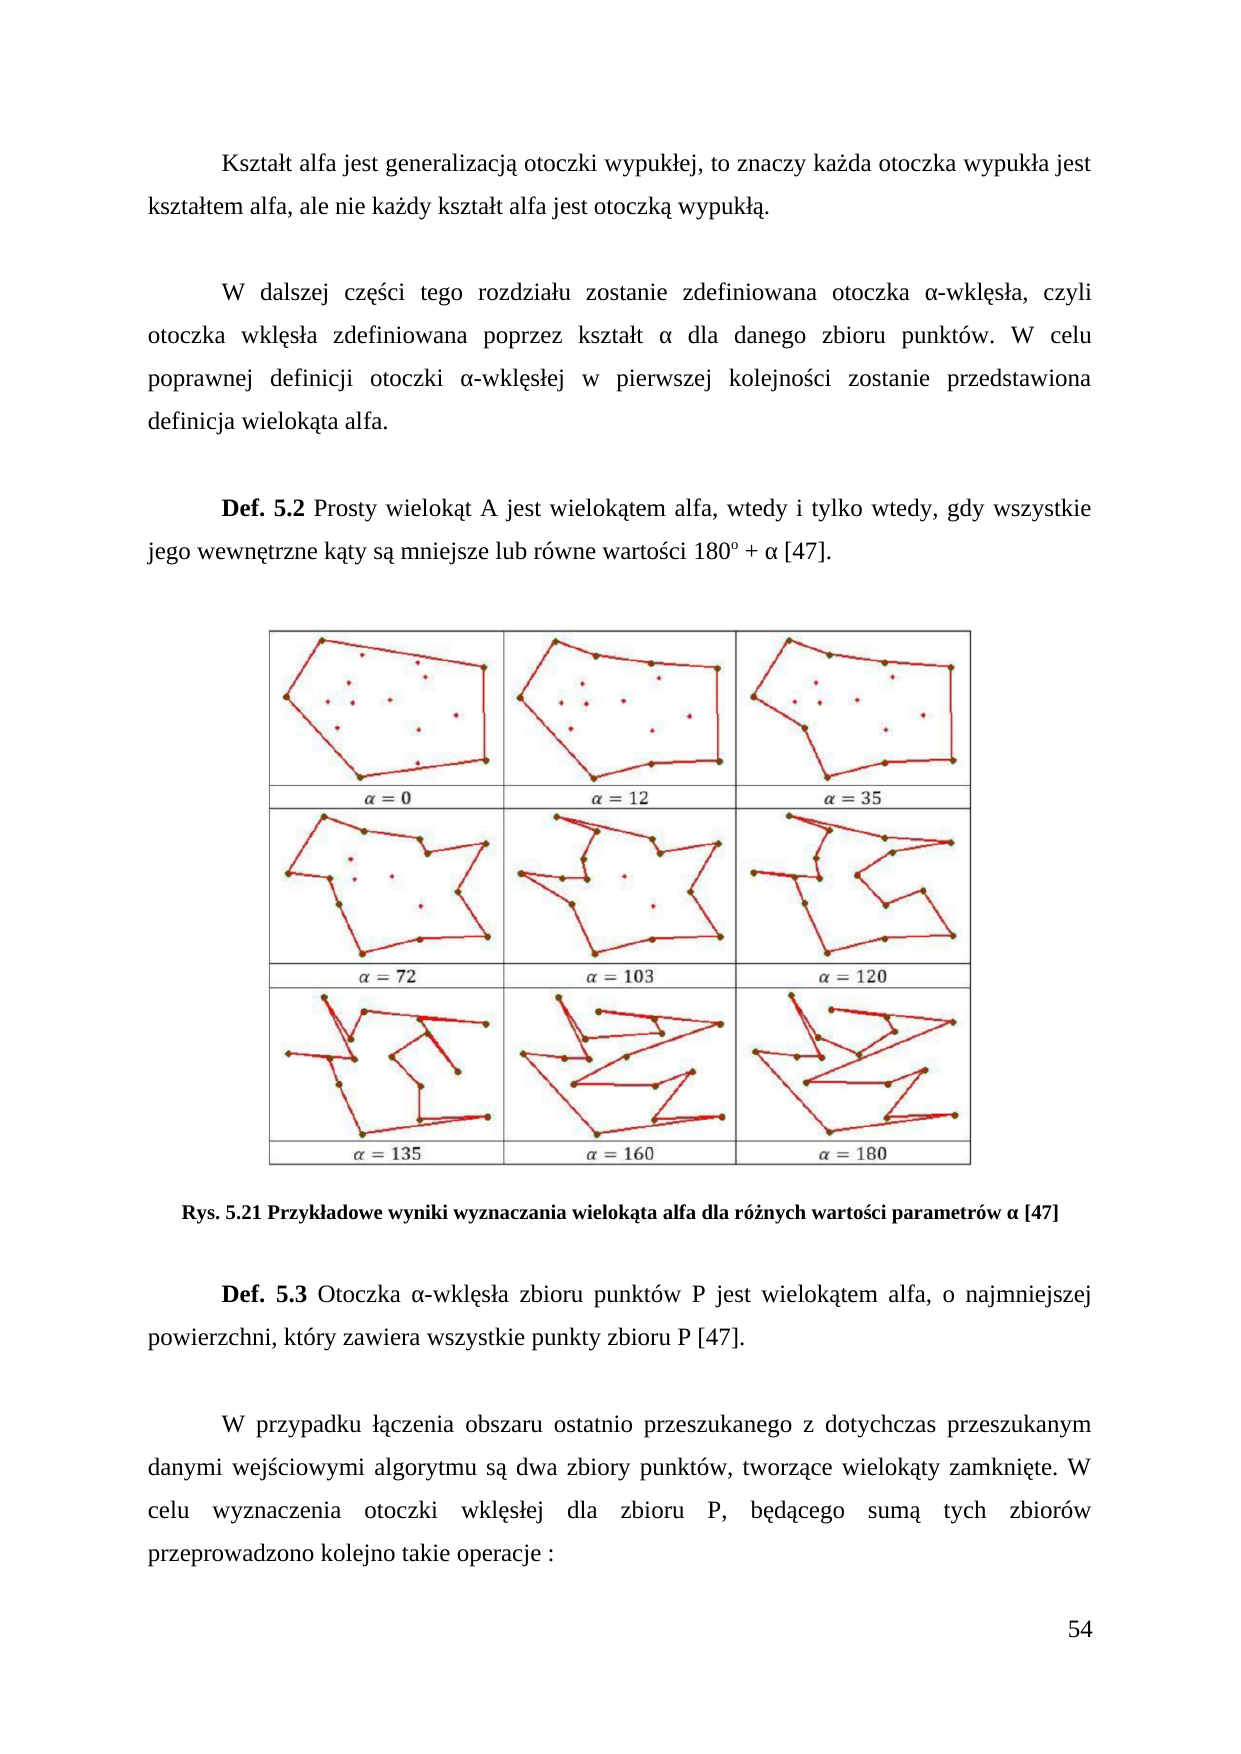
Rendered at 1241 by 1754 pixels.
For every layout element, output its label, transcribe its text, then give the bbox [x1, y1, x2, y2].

picture [257, 622, 984, 1186]
text W przypadku łączenia obszaru ostatnio przeszukanego z dotychczas przeszukanym danymi wejściowymi algorytmu są dwa zbiory punktów, tworzące wielokąty zamknięte. W celu wyznaczenia otoczki wklęsłej dla zbioru P, będącego sumą tych zbiorów przeprowadzono kolejno takie operacje : [148, 1409, 1092, 1567]
text Def. 5.3 Otoczka α-wklęsła zbioru punktów P jest wielokątem alfa, o najmniejszej powierzchni, który zawiera wszystkie punkty zbioru P [47]. [148, 1279, 1092, 1351]
text Kształt alfa jest generalizacją otoczki wypukłej, to znaczy każda otoczka wypukła jest kształtem alfa, ale nie każdy kształt alfa jest otoczką wypukłą. [148, 148, 1092, 219]
text W dalszej części tego rozdziału zostanie zdefiniowana otoczka α-wklęsła, czyli otoczka wklęsła zdefiniowana poprzez kształt α dla danego zbioru punktów. W celu poprawnej definicji otoczki α-wklęsłej w pierwszej kolejności zostanie przedstawiona definicja wielokąta alfa. [148, 277, 1092, 435]
text Def. 5.2 Prosty wielokąt A jest wielokątem alfa, wtedy i tylko wtedy, gdy wszystkie jego wewnętrzne kąty są mniejsze lub równe wartości 180o + α [47]. [148, 493, 1092, 564]
